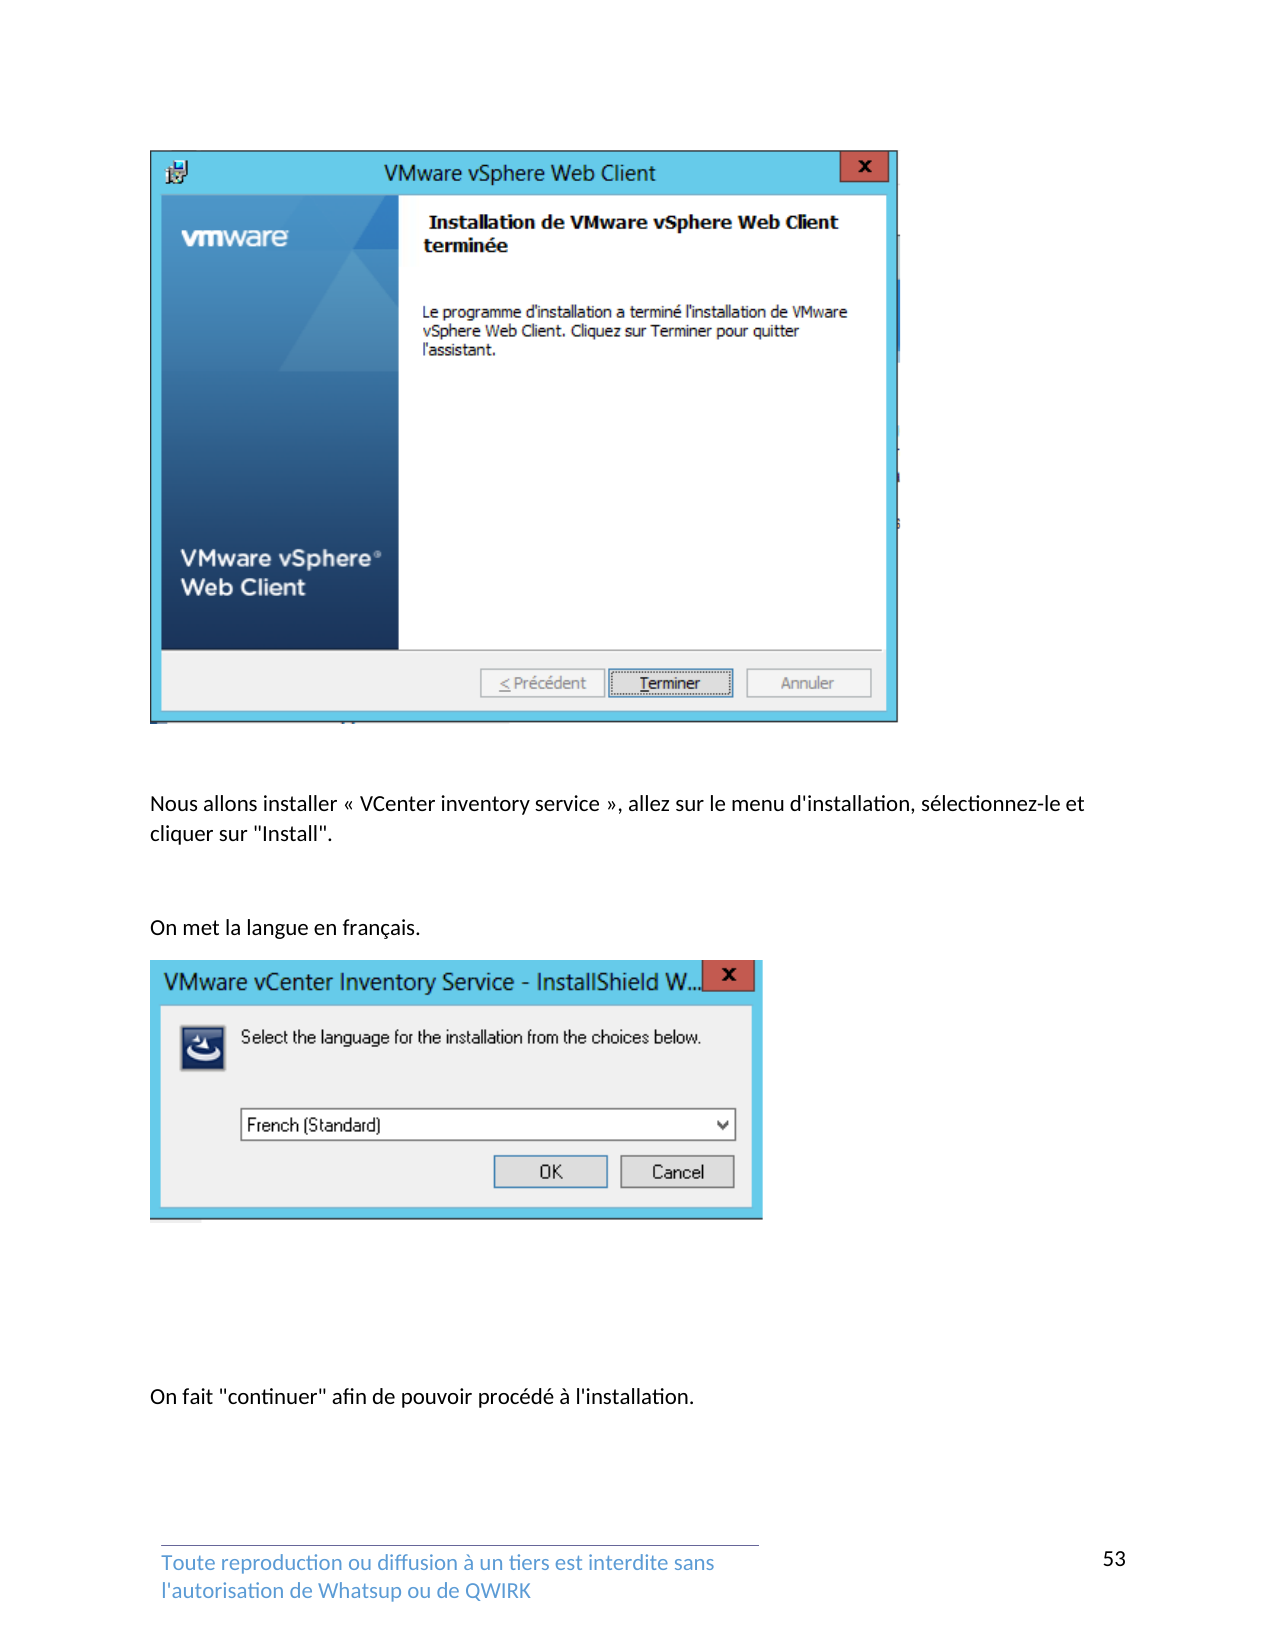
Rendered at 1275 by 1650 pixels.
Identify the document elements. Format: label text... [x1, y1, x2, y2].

picture [150, 960, 763, 1223]
text On fait "continuer" afin de pouvoir procédé à l'installation. [150, 1382, 1125, 1410]
picture [150, 150, 901, 724]
text On met la langue en français. [150, 913, 1125, 941]
text Nous allons installer « VCenter inventory service », allez sur le menu d'installation, sélectionnez-le et cliquer sur "Install". [150, 789, 1125, 847]
